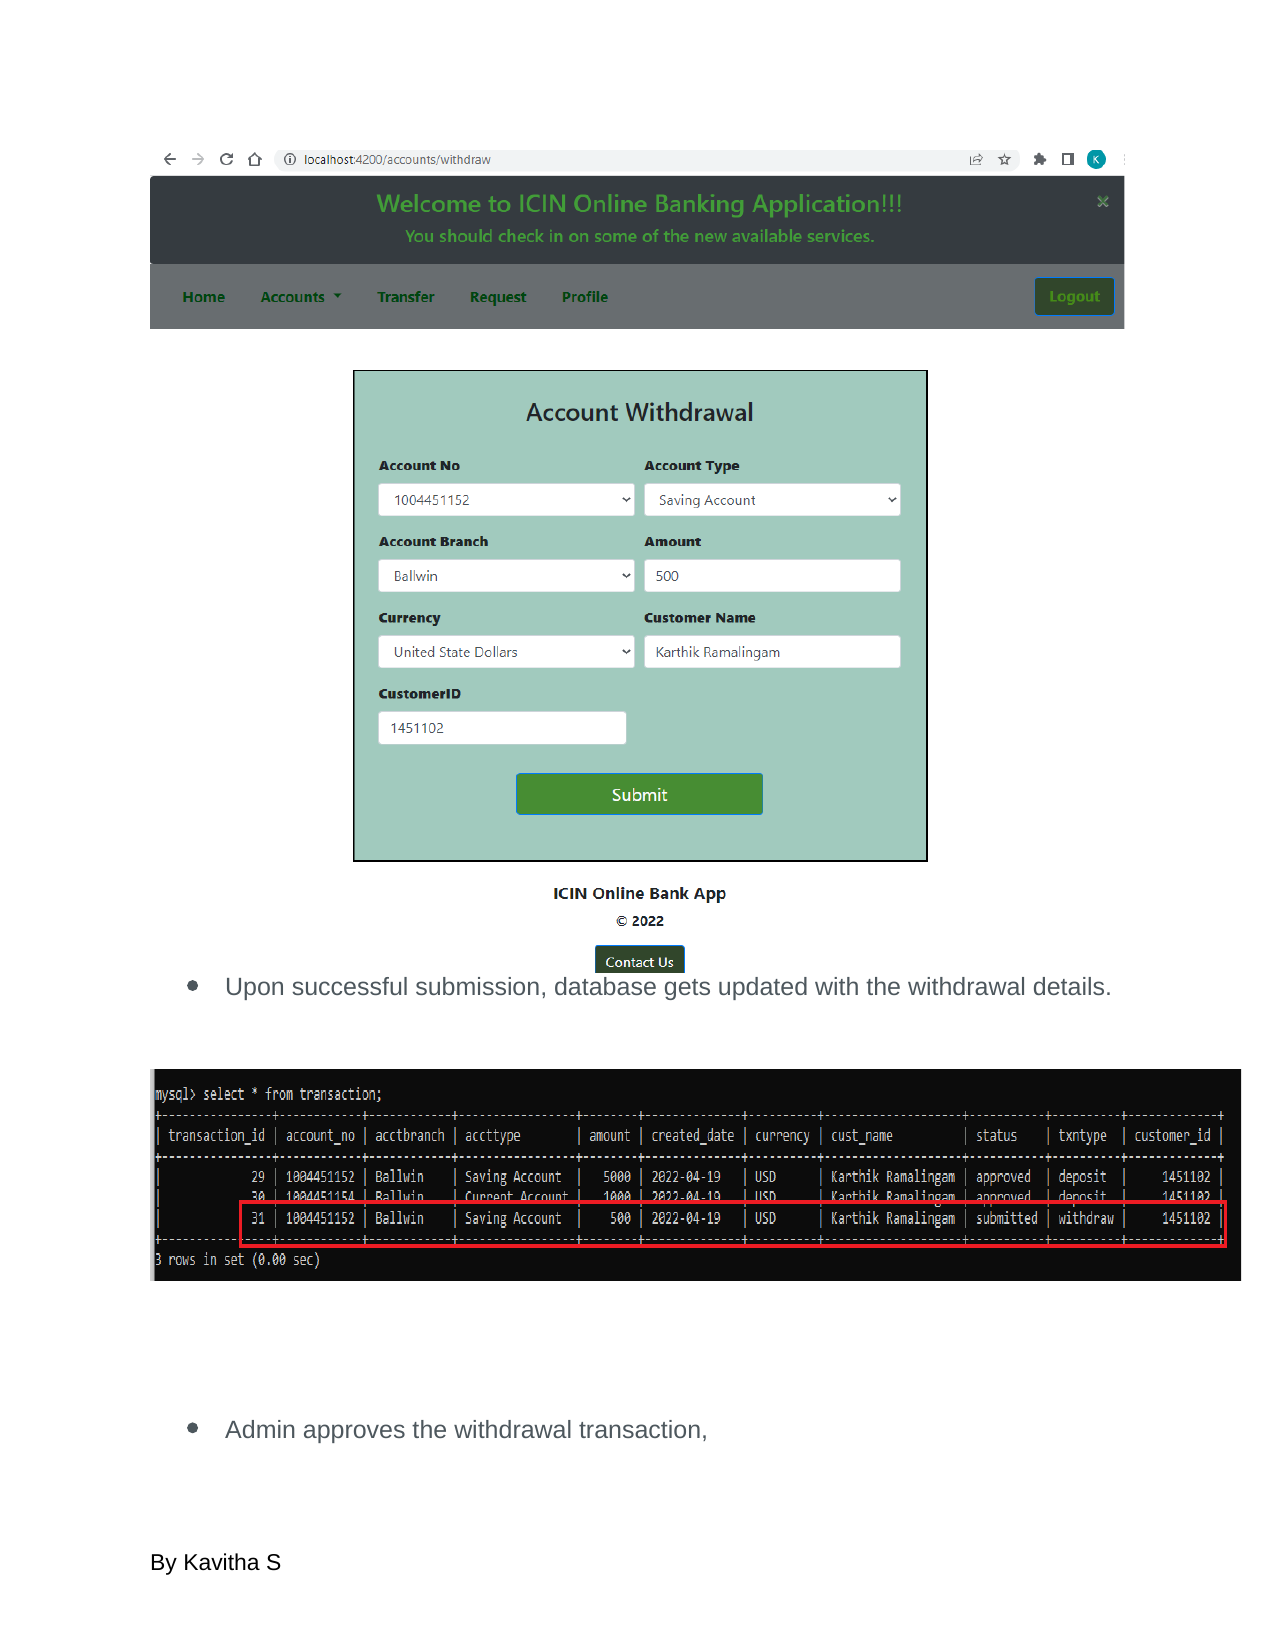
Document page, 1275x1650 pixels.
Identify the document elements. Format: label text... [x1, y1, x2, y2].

picture [150, 150, 1125, 973]
list Upon successful submission, database gets updated with the withdrawal details. [187, 973, 1125, 1002]
picture [150, 1069, 1242, 1281]
list Admin approves the withdrawal transaction, [187, 1415, 1125, 1444]
